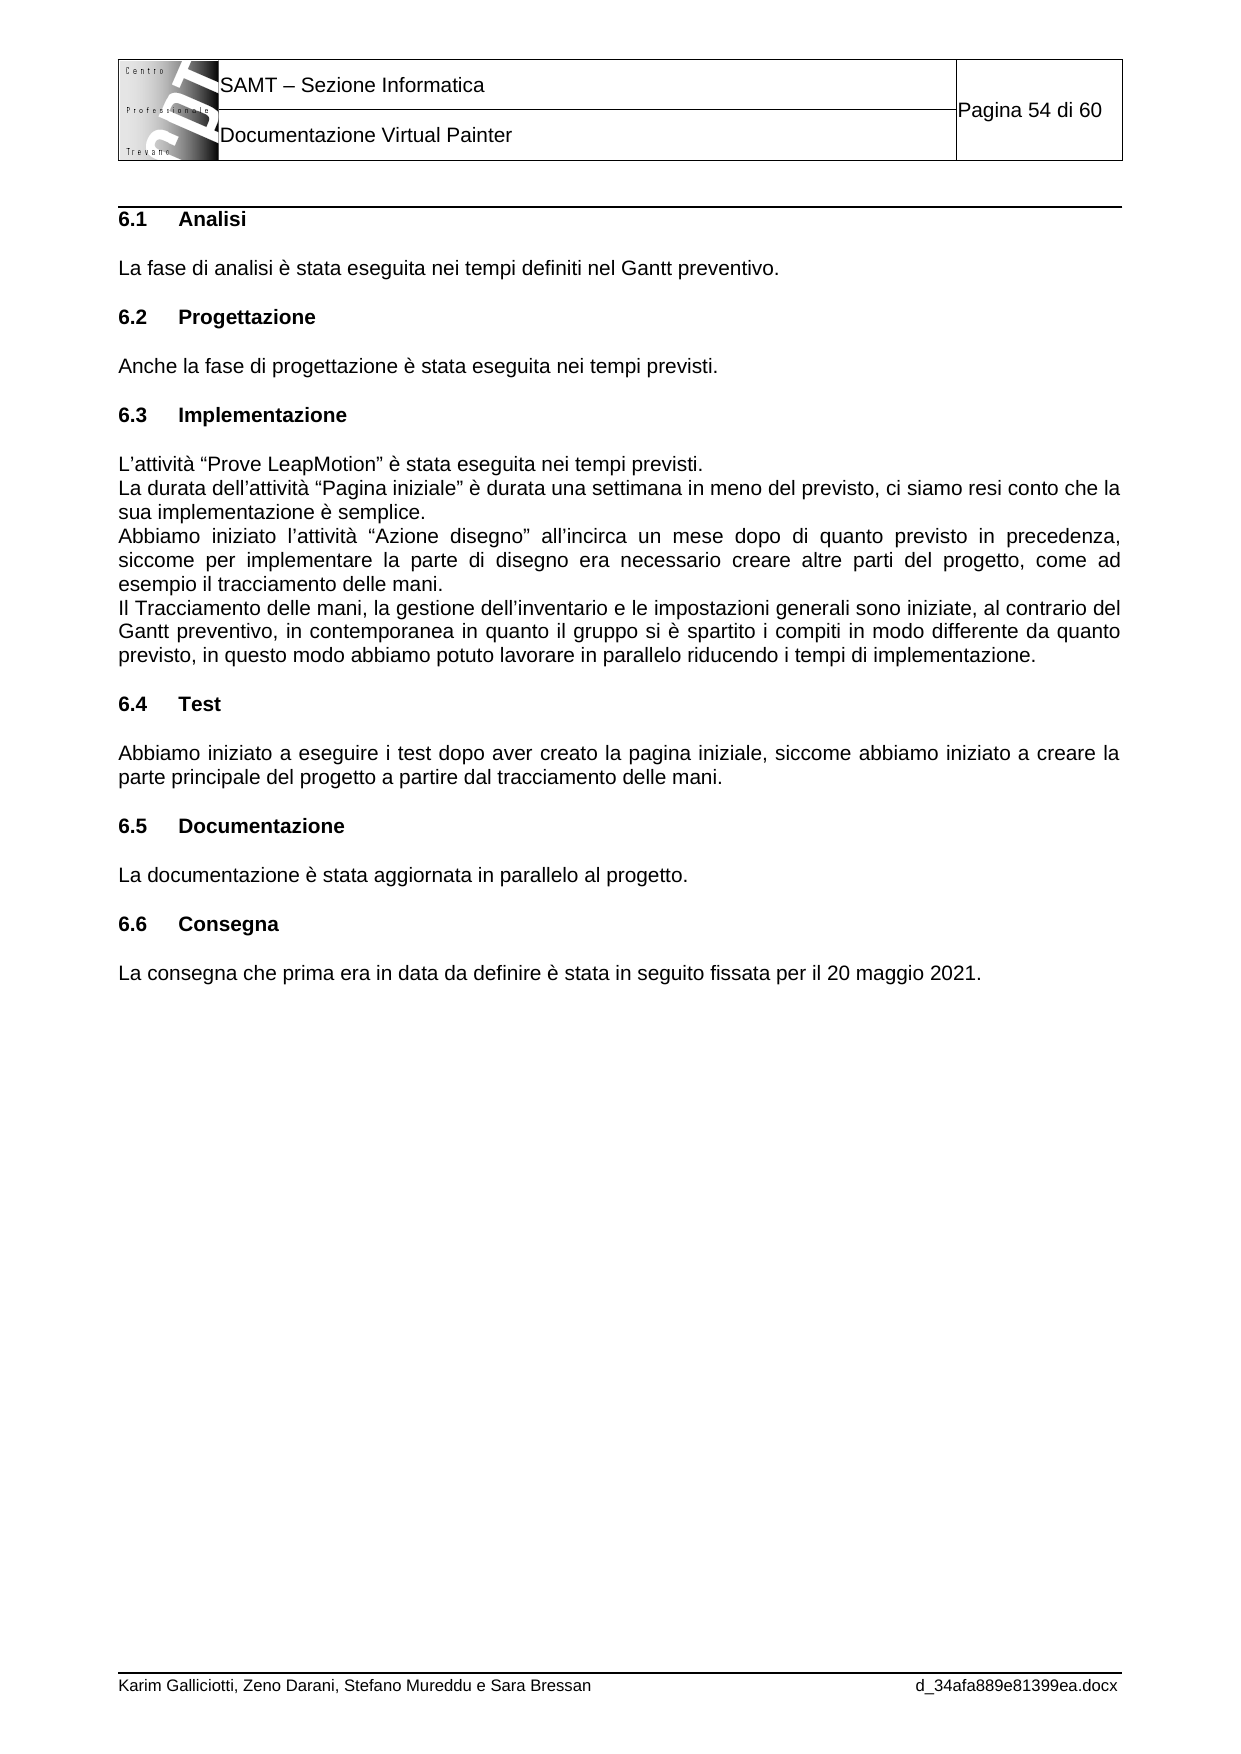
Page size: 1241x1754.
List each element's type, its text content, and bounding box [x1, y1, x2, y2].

text L’attività “Prove LeapMotion” è stata eseguita nei tempi previsti. [118, 452, 1122, 476]
subtitle Documentazione [118, 814, 1122, 838]
text Abbiamo iniziato l’attività “Azione disegno” all’incirca un mese dopo di quanto previsto in precedenza, siccome per implementare la parte di disegno era necessario creare altre parti del progetto, come ad esempio il tracciamento delle mani. [118, 523, 1122, 595]
text Anche la fase di progettazione è stata eseguita nei tempi previsti. [118, 354, 1122, 378]
subtitle Test [118, 692, 1122, 716]
picture [118, 60, 219, 160]
subtitle Progettazione [118, 305, 1122, 329]
subtitle Consegna [118, 912, 1122, 936]
subtitle Implementazione [118, 403, 1122, 427]
subtitle Analisi [118, 208, 1122, 231]
text La durata dell’attività “Pagina iniziale” è durata una settimana in meno del previsto, ci siamo resi conto che la sua implementazione è semplice. [118, 476, 1122, 523]
text Abbiamo iniziato a eseguire i test dopo aver creato la pagina iniziale, siccome abbiamo iniziato a creare la parte principale del progetto a partire dal tracciamento delle mani. [118, 741, 1122, 789]
text La fase di analisi è stata eseguita nei tempi definiti nel Gantt preventivo. [118, 256, 1122, 280]
text Il Tracciamento delle mani, la gestione dell’inventario e le impostazioni generali sono iniziate, al contrario del Gantt preventivo, in contemporanea in quanto il gruppo si è spartito i compiti in modo differente da quanto previsto, in questo modo abbiamo potuto lavorare in parallelo riducendo i tempi di implementazione. [118, 595, 1122, 667]
text La consegna che prima era in data da definire è stata in seguito fissata per il 20 maggio 2021. [118, 961, 1122, 985]
text La documentazione è stata aggiornata in parallelo al progetto. [118, 863, 1122, 887]
